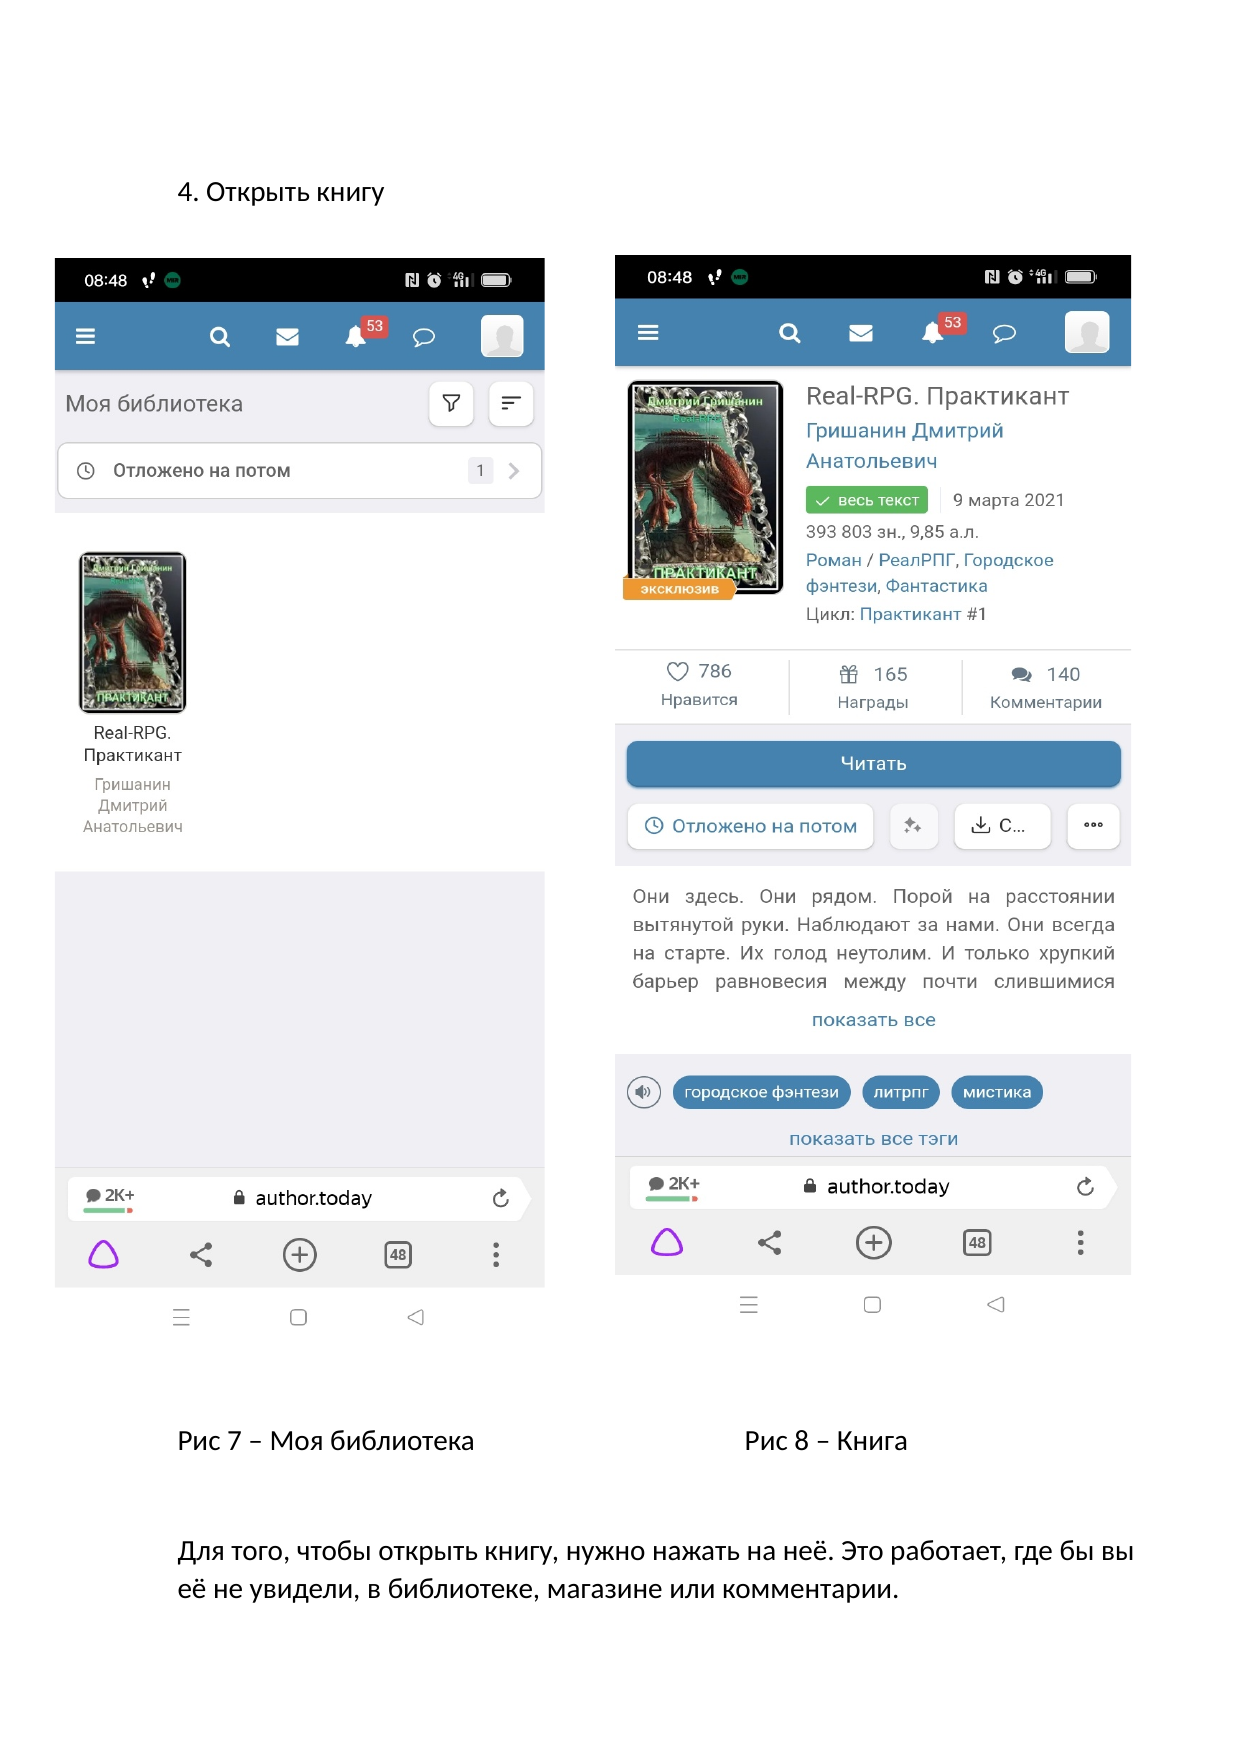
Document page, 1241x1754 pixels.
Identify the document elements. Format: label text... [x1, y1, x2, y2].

picture [615, 255, 1132, 1334]
picture [54, 258, 545, 1347]
text Рис 7 – Моя библиотека Рис 8 – Книга [177, 1422, 1152, 1457]
text Для того, чтобы открыть книгу, нужно нажать на неё. Это работает, где бы вы её не увидели, в библиотеке, магазине или комментарии. [177, 1532, 1152, 1606]
text 4. Открыть книгу [177, 173, 1152, 209]
